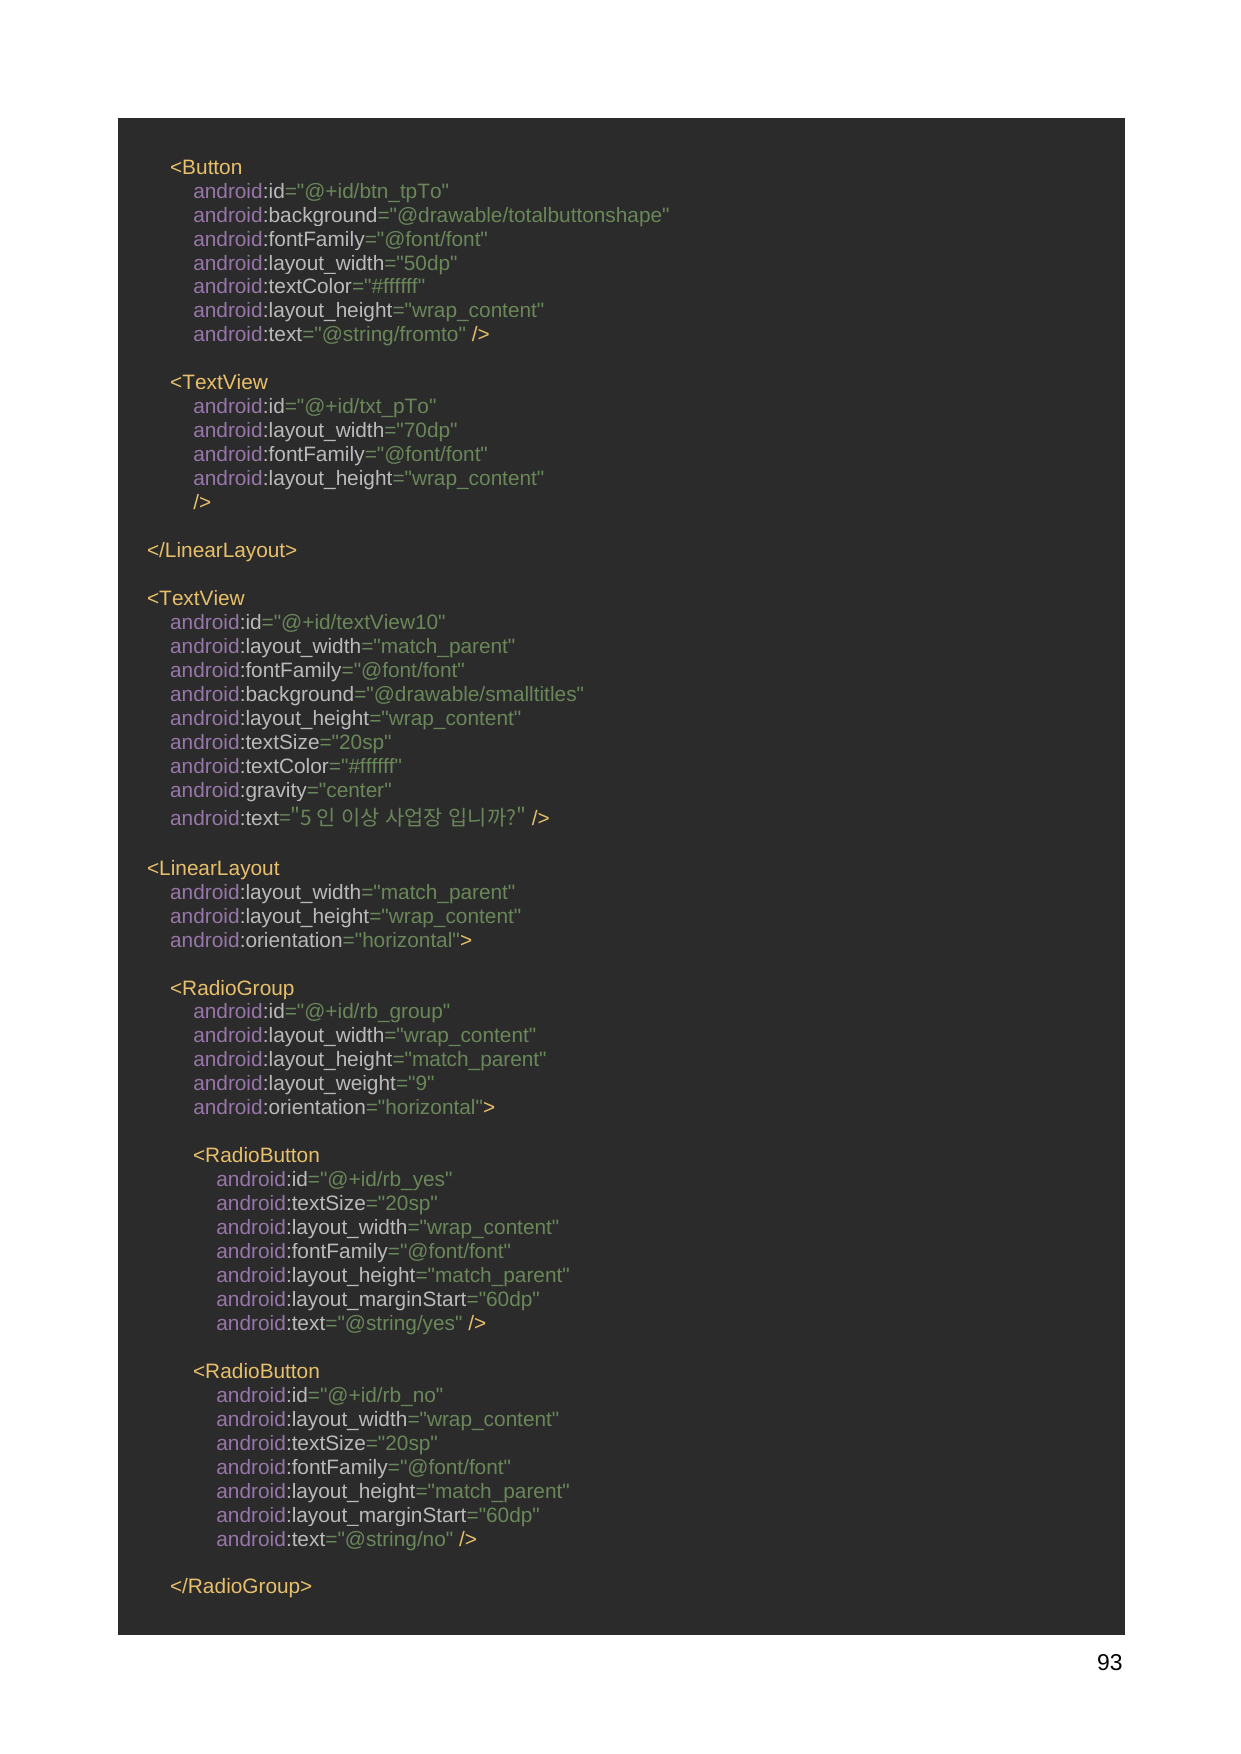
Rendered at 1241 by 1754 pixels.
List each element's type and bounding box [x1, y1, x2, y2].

table_header [120, 120, 1123, 1633]
